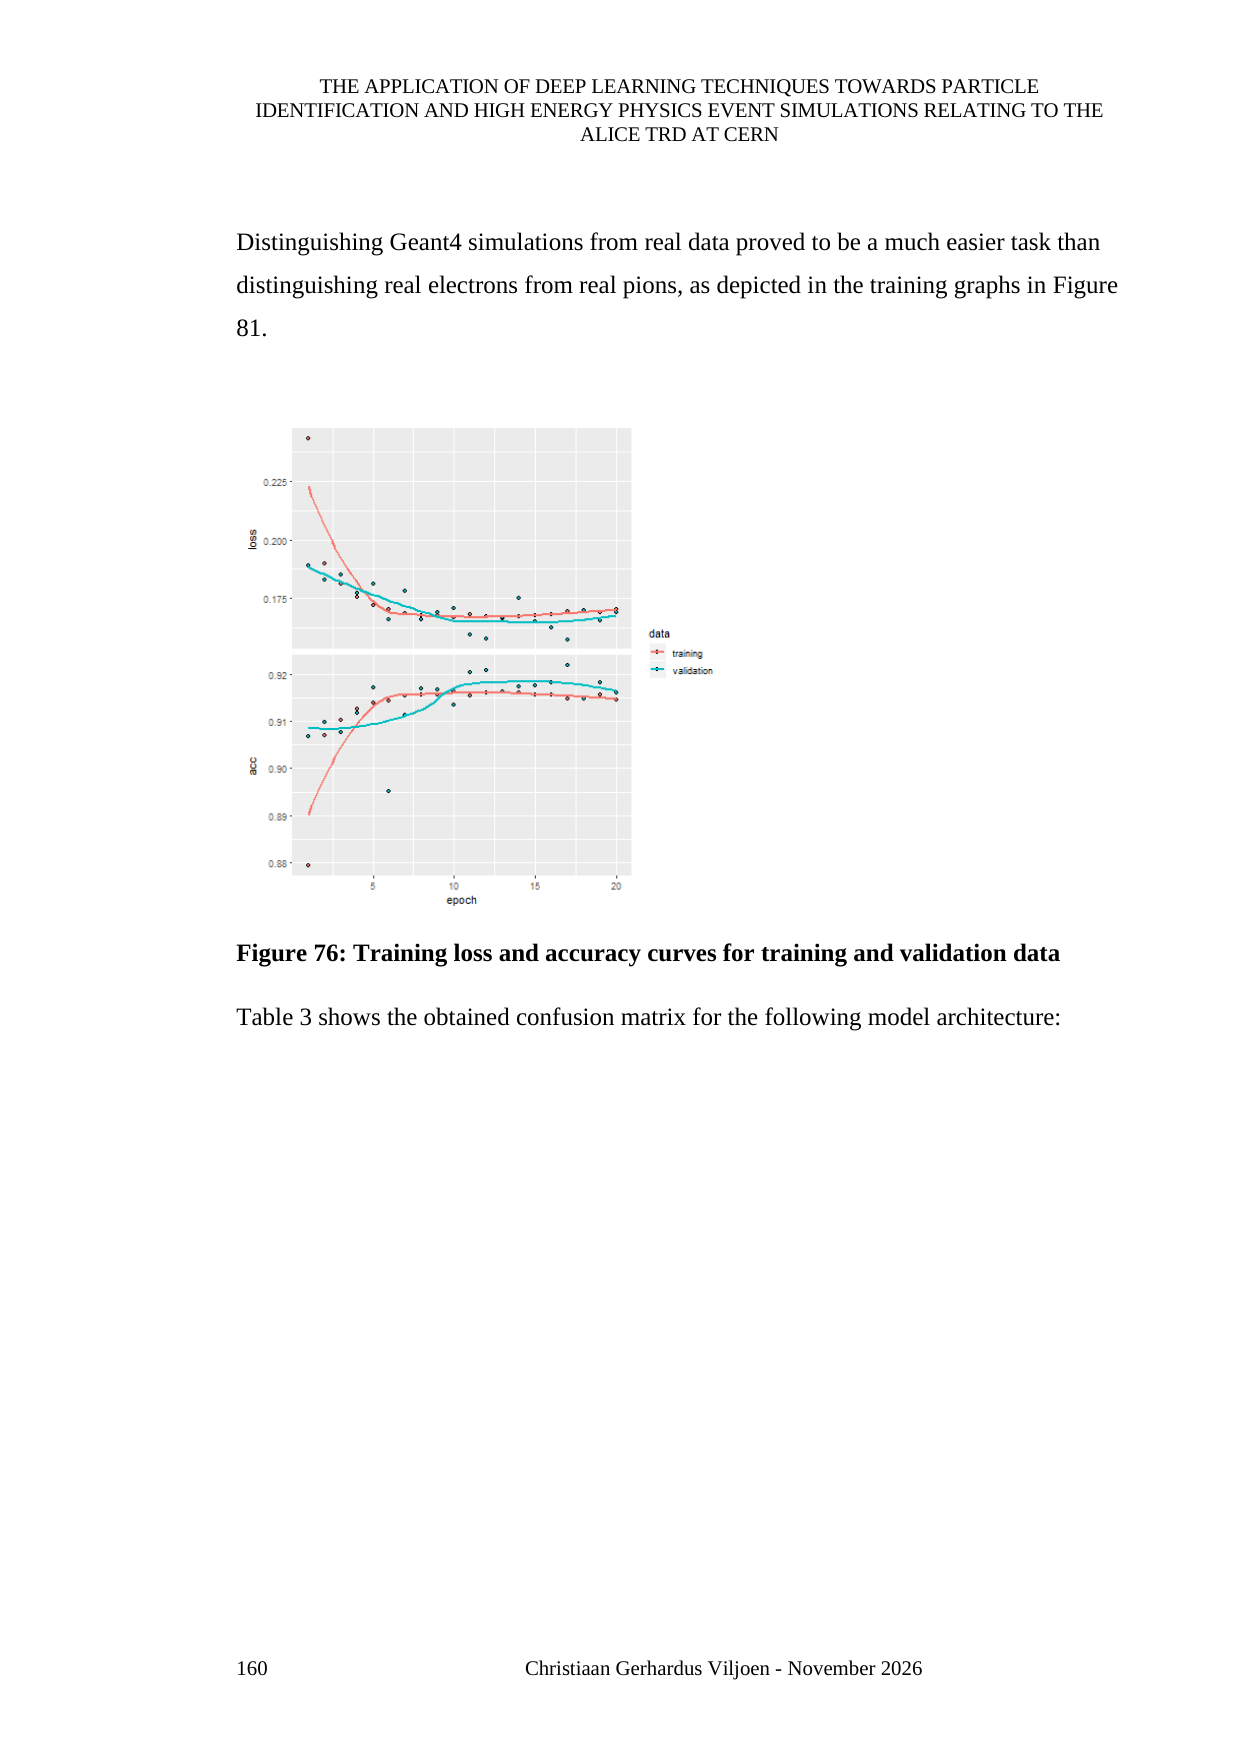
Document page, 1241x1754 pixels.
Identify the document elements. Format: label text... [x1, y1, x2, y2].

text Distinguishing Geant4 simulations from real data proved to be a much easier task than distinguishing real electrons from real pions, as depicted in the training graphs in Figure 59. [236, 227, 1122, 342]
text Table 3 shows the obtained confusion matrix for the following model architecture: [236, 1002, 1122, 1031]
picture [236, 424, 724, 911]
